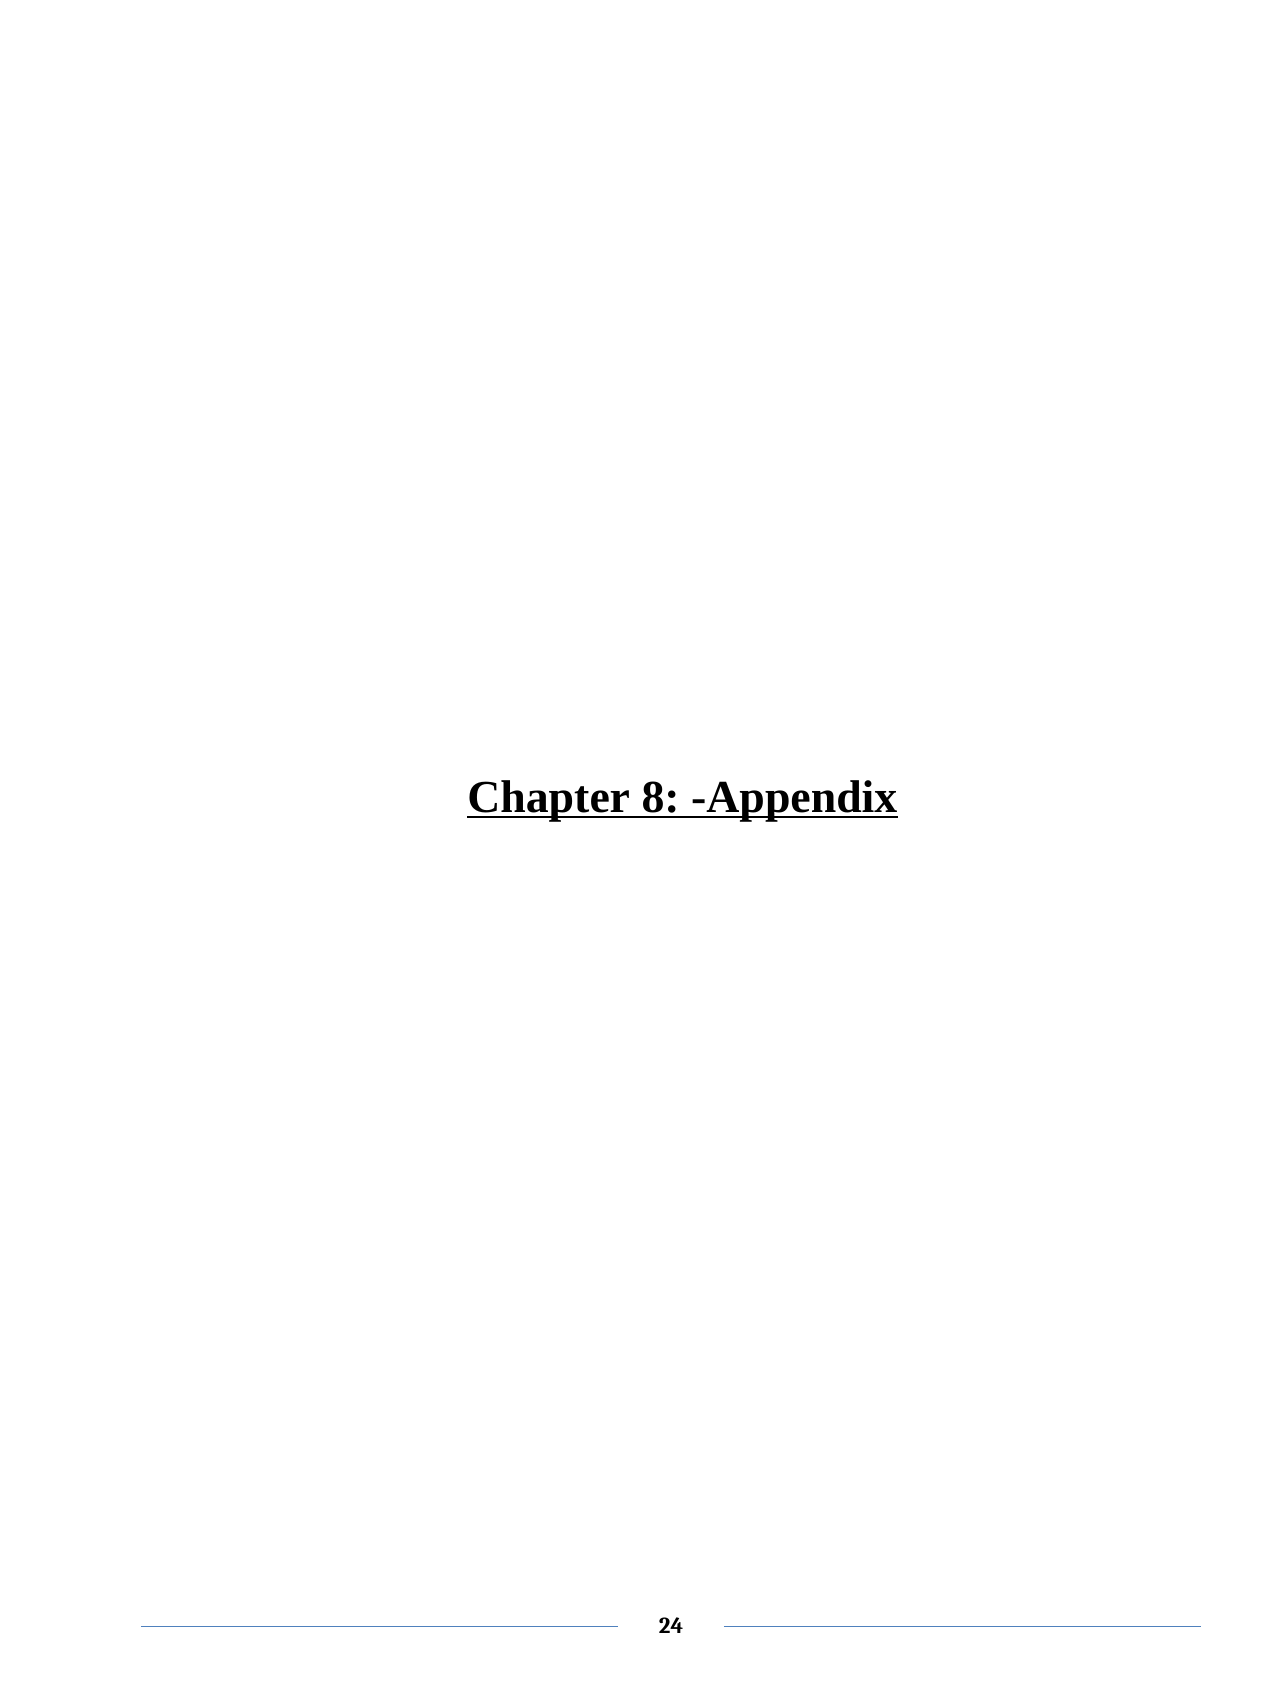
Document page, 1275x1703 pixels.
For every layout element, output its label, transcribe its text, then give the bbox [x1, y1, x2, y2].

text Chapter 8: -Appendix [152, 770, 1212, 823]
